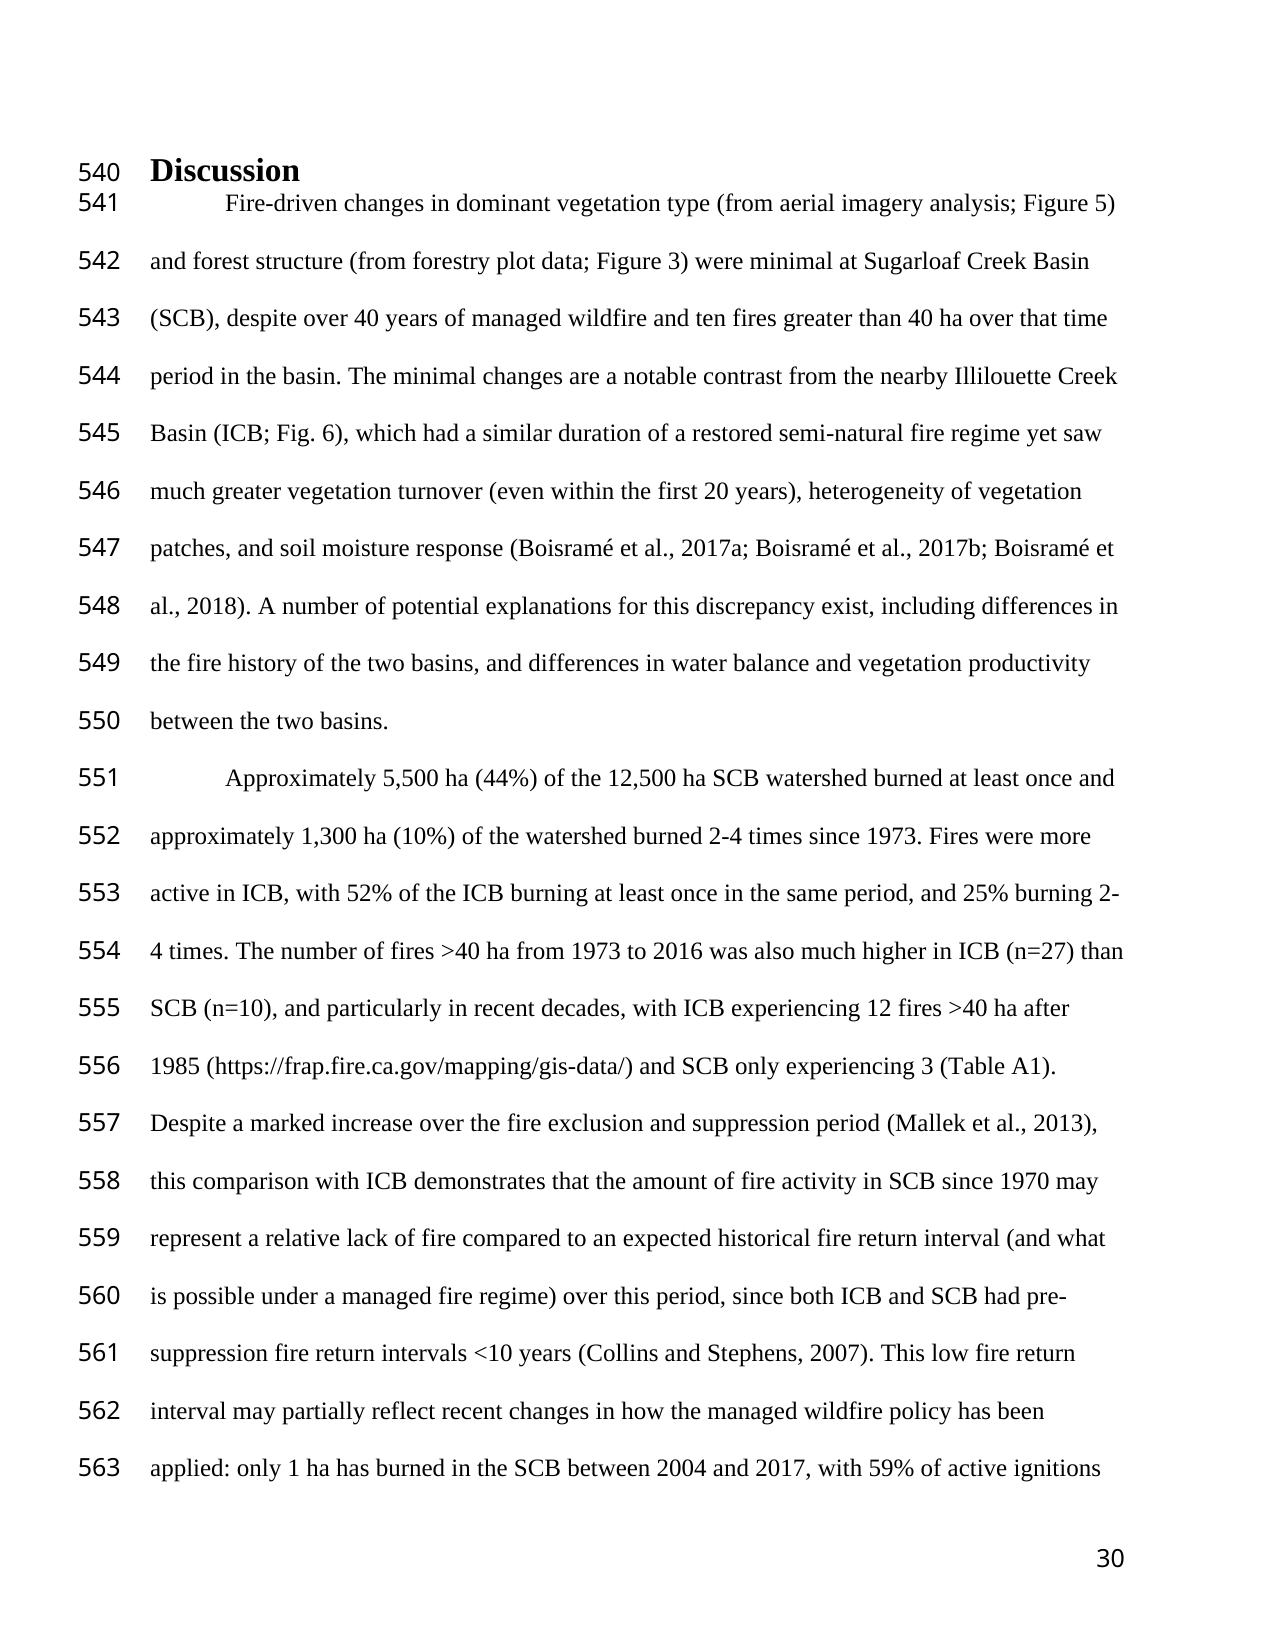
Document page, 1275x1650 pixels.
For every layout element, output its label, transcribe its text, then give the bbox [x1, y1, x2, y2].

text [150, 763, 1125, 1482]
subtitle Discussion [150, 150, 1125, 188]
text Fire-driven changes in dominant vegetation type (from aerial imagery analysis; Figure 5) and forest structure (from forestry plot data; Figure 3) were minimal at Sugarloaf Creek Basin (SCB), despite over 40 years of managed wildfire and ten fires greater than 40 ha over that time period in the basin. The minimal changes are a notable contrast from the nearby Illilouette Creek Basin (ICB; Fig. 6), which had a similar duration of a restored semi-natural fire regime yet saw much greater vegetation turnover (even within the first 20 years), heterogeneity of vegetation patches, and soil moisture response (Boisramé et al., 2017a; Boisramé et al., 2017b; Boisramé et al., 2018). A number of potential explanations for this discrepancy exist, including differences in the fire history of the two basins, and differences in water balance and vegetation productivity between the two basins. [150, 188, 1125, 734]
